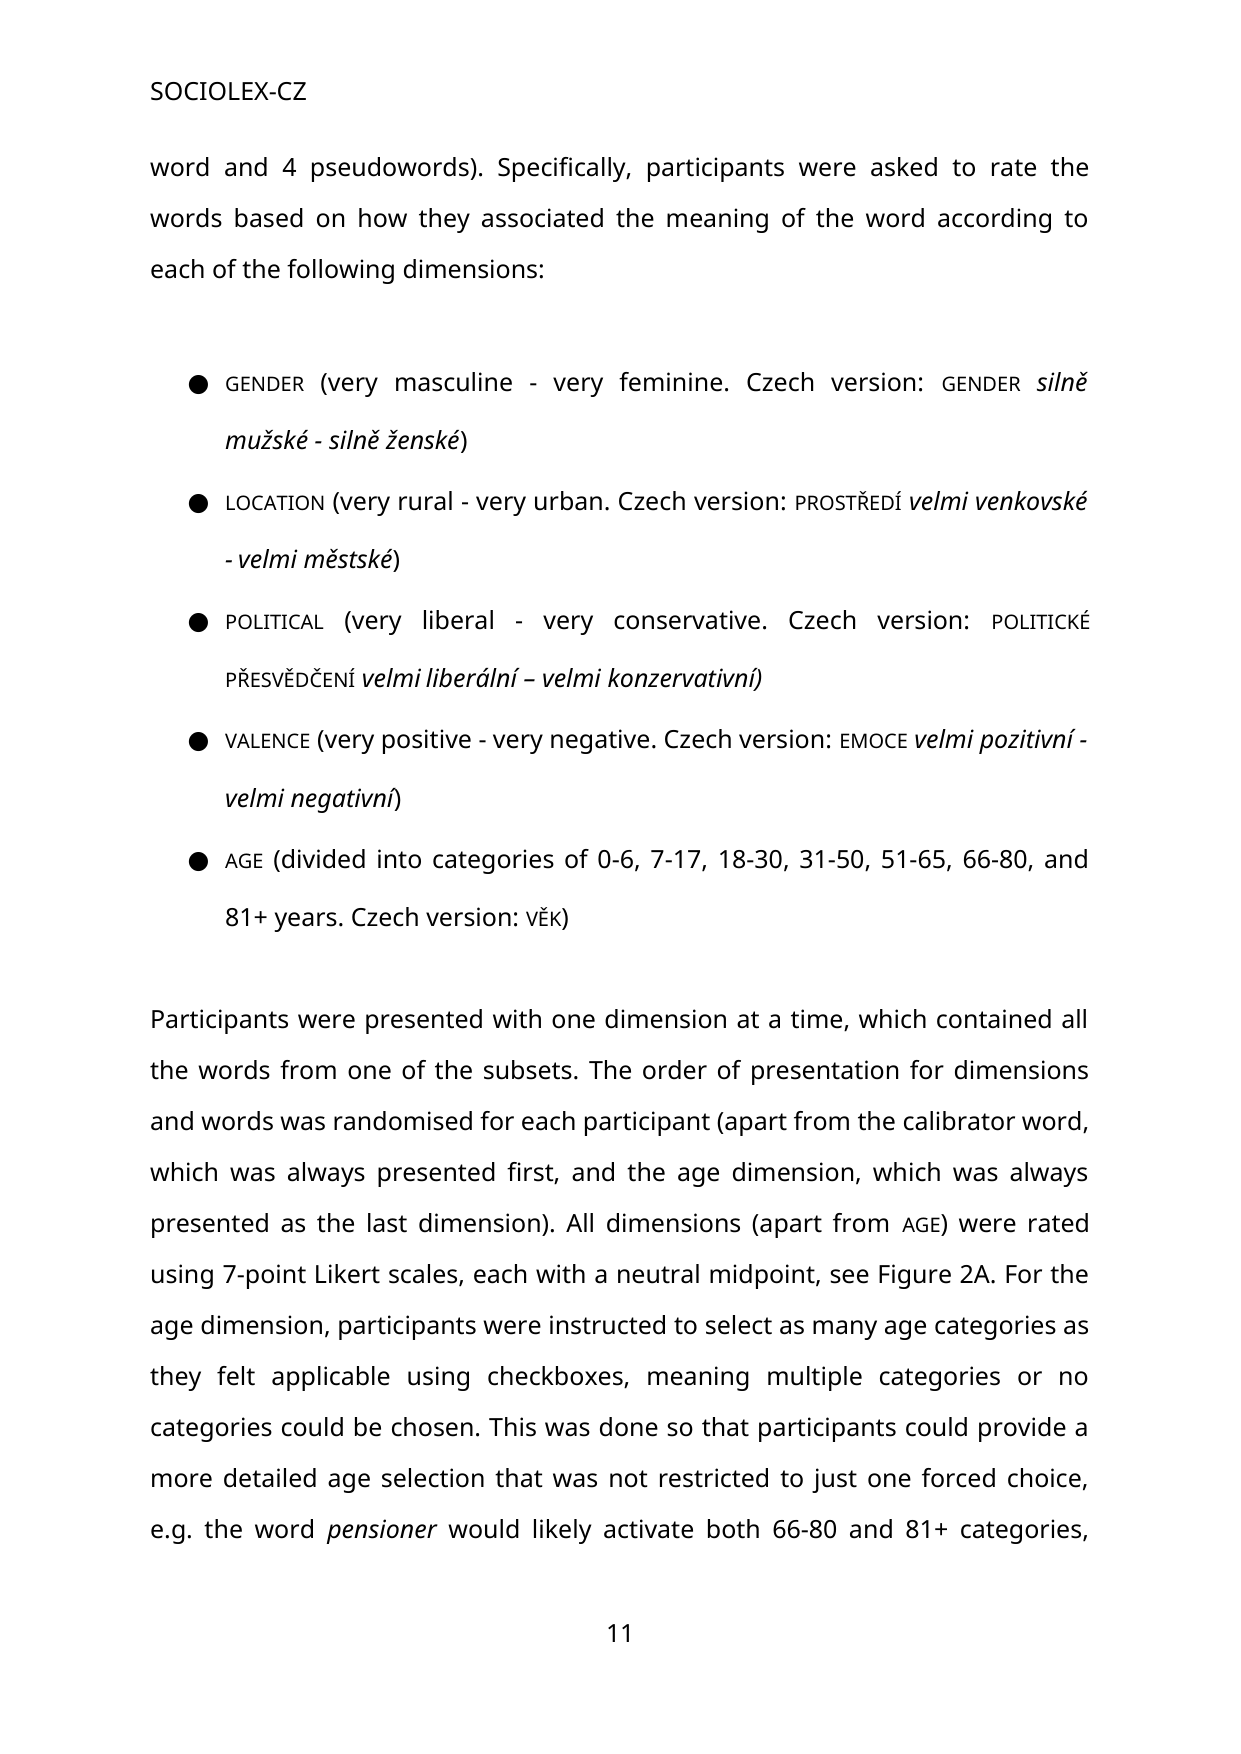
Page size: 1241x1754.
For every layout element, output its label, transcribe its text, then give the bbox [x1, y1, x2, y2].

list valence (very positive - very negative. Czech version: emoce velmi pozitivní - velmi negativní) [187, 712, 1090, 814]
list political (very liberal - very conservative. Czech version: politické přesvědčení velmi liberální – velmi konzervativní) [187, 593, 1090, 695]
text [150, 1002, 1090, 1546]
list location (very rural - very urban. Czech version: prostředí velmi venkovské - velmi městské) [187, 473, 1090, 576]
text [150, 150, 1090, 286]
list gender (very masculine - very feminine. Czech version: gender silně mužské - silně ženské) [187, 354, 1090, 456]
list age (divided into categories of 0-6, 7-17, 18-30, 31-50, 51-65, 66-80, and 81+ years. Czech version: věk) [187, 831, 1090, 933]
